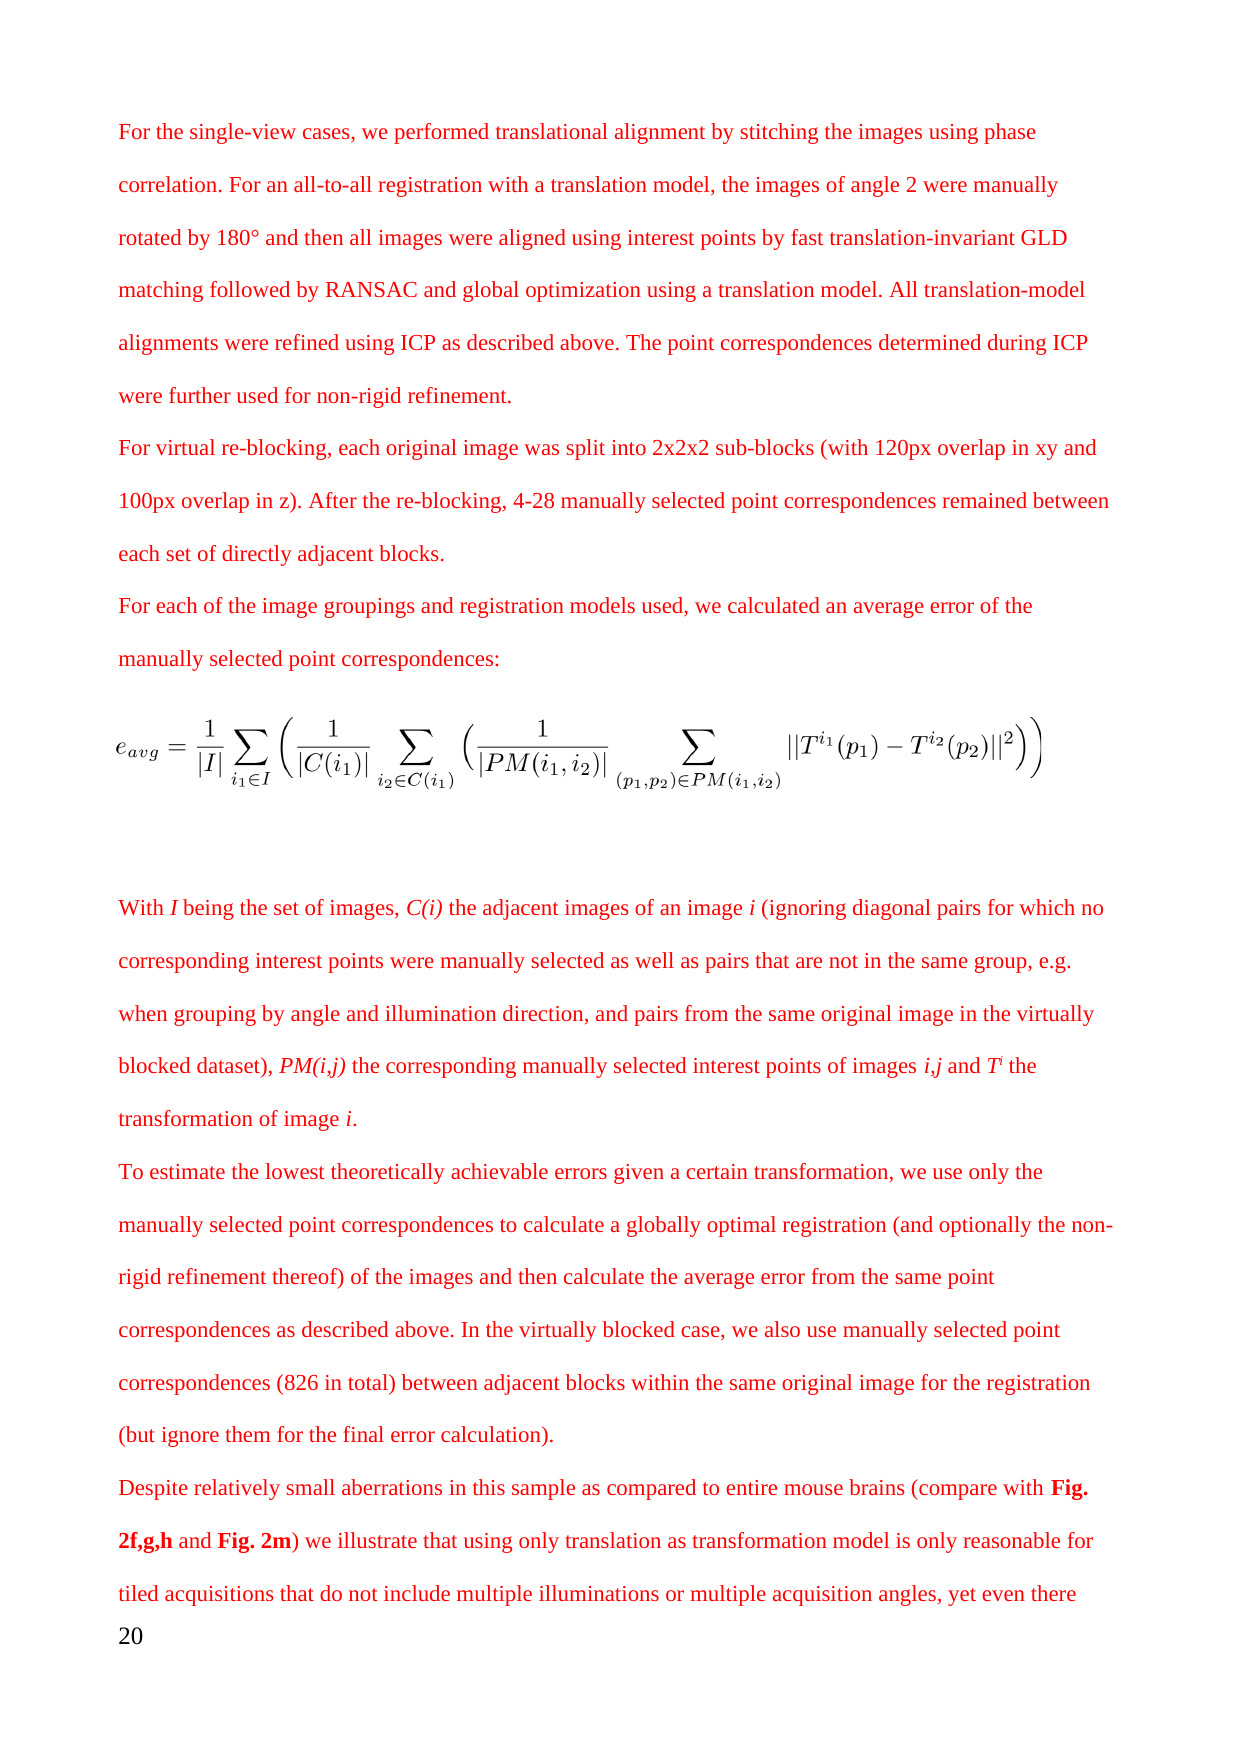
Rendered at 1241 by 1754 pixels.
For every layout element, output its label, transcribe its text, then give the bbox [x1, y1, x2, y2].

text For the single-view cases, we performed translational alignment by stitching the images using phase correlation. For an all-to-all registration with a translation model, the images of angle 2 were manually rotated by 180° and then all images were aligned using interest points by fast translation-invariant GLD matching followed by RANSAC and global optimization using a translation model. All translation-model alignments were refined using ICP as described above. The point correspondences determined during ICP were further used for non-rigid refinement. [118, 118, 1122, 408]
text For virtual re-blocking, each original image was split into 2x2x2 sub-blocks (with 120px overlap in xy and 100px overlap in z). After the re-blocking, 4-28 manually selected point correspondences remained between each set of directly adjacent blocks. [118, 434, 1122, 566]
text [118, 1474, 1122, 1606]
text For each of the image groupings and registration models used, we calculated an average error of the manually selected point correspondences: [118, 592, 1122, 672]
text With I being the set of images, C(i) the adjacent images of an image i (ignoring diagonal pairs for which no corresponding interest points were manually selected as well as pairs that are not in the same group, e.g. when grouping by angle and illumination direction, and pairs from the same original image in the virtually blocked dataset), PM(i,j) the corresponding manually selected interest points of images i,j and Ti the transformation of image i. [118, 698, 1122, 1132]
text To estimate the lowest theoretically achievable errors given a certain transformation, we use only the manually selected point correspondences to calculate a globally optimal registration (and optionally the non-rigid refinement thereof) of the images and then calculate the average error from the same point correspondences as described above. In the virtually blocked case, we also use manually selected point correspondences (826 in total) between adjacent blocks within the same original image for the registration (but ignore them for the final error calculation). [118, 1158, 1122, 1448]
